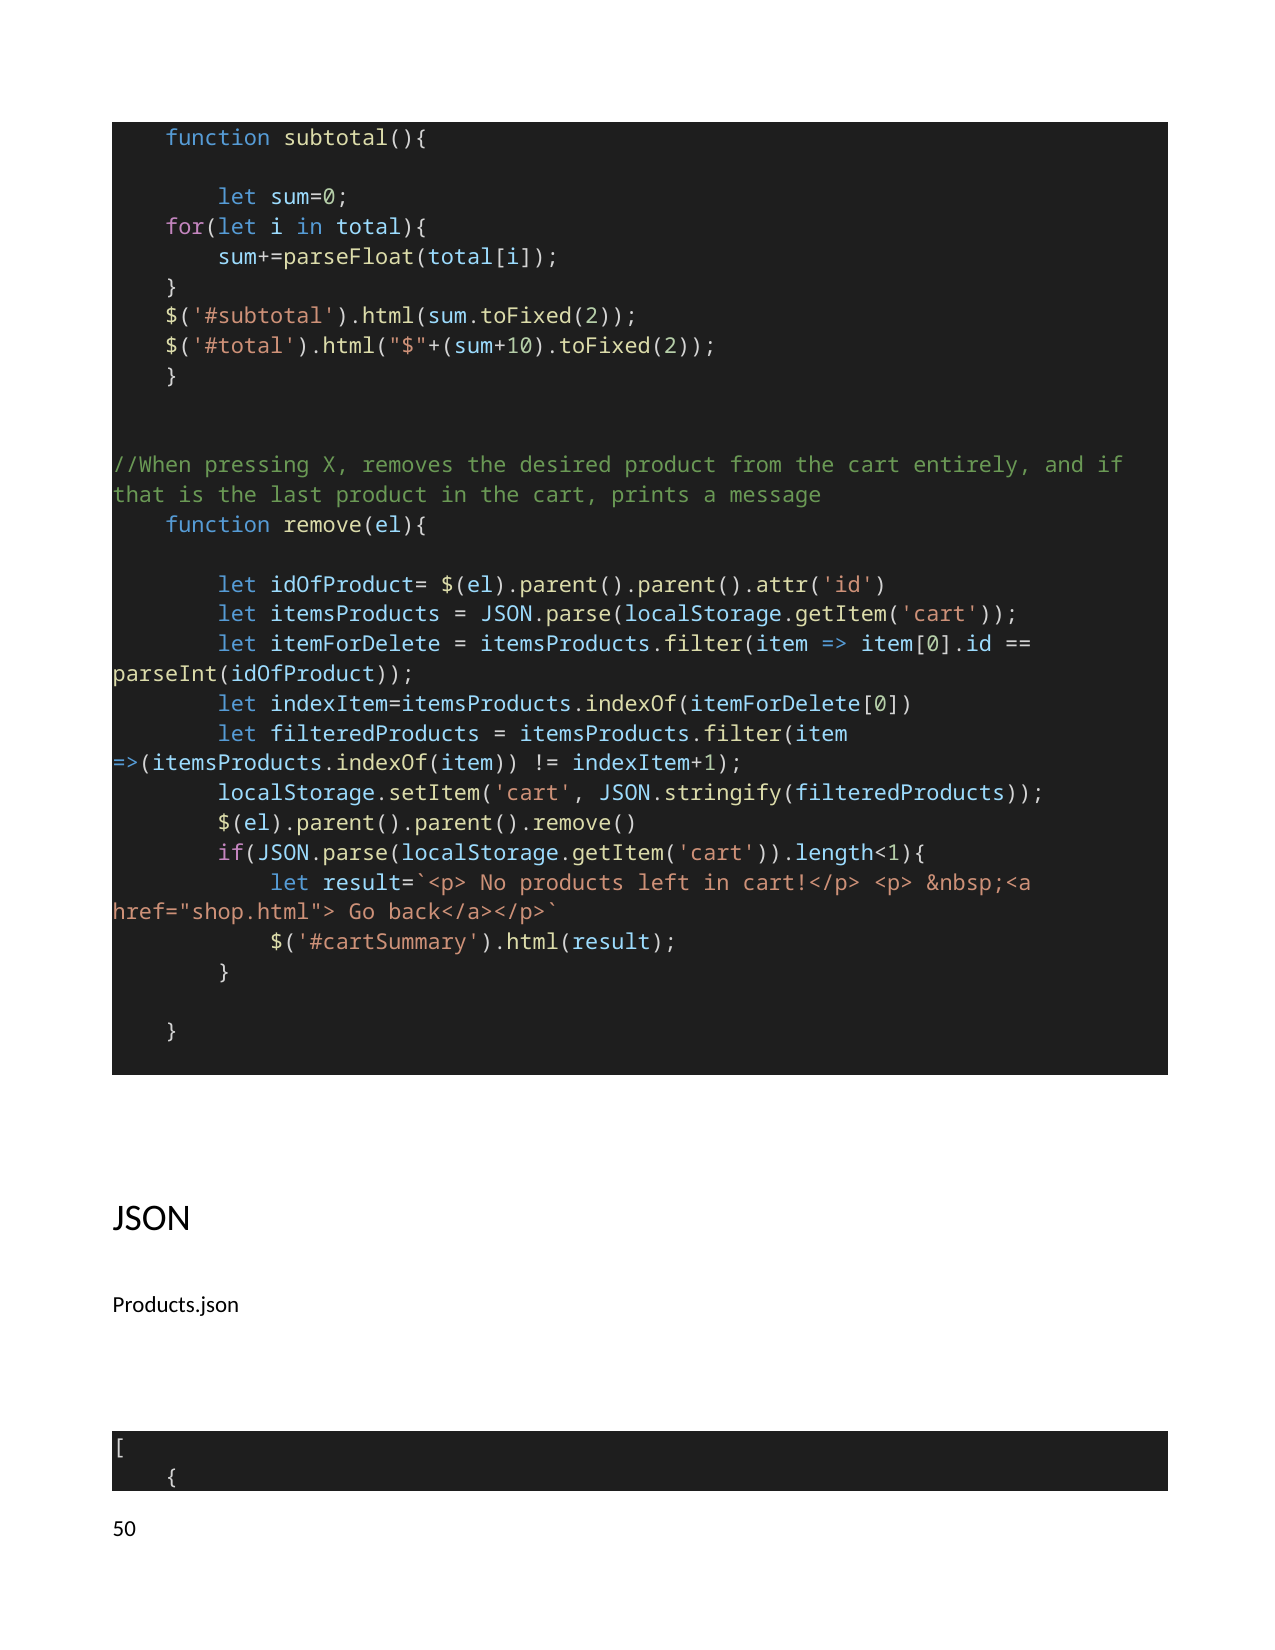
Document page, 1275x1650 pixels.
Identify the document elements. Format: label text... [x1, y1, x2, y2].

text let itemForDelete = itemsProducts.filter(item => item[0].id == parseInt(idOfProduct)); [112, 628, 1168, 688]
text for(let i in total){ [112, 211, 1168, 241]
text } [112, 360, 1168, 390]
text if(JSON.parse(localStorage.getItem('cart')).length<1){ [112, 837, 1168, 867]
text } [112, 271, 1168, 301]
text let itemsProducts = JSON.parse(localStorage.getItem('cart')); [112, 598, 1168, 628]
text let filteredProducts = itemsProducts.filter(item =>(itemsProducts.indexOf(item)) != indexItem+1); [112, 718, 1168, 777]
text Products.json [112, 1290, 1168, 1318]
text $('#total').html("$"+(sum+10).toFixed(2)); [112, 330, 1168, 360]
text $(el).parent().parent().remove() [112, 807, 1168, 837]
text $('#subtotal').html(sum.toFixed(2)); [112, 301, 1168, 330]
text localStorage.setItem('cart', JSON.stringify(filteredProducts)); [112, 777, 1168, 807]
text let sum=0; [112, 181, 1168, 211]
subtitle JSON [112, 1194, 1168, 1240]
text let indexItem=itemsProducts.indexOf(itemForDelete[0]) [112, 688, 1168, 718]
text } [112, 1016, 1168, 1045]
text { [112, 1461, 1168, 1491]
text } [112, 956, 1168, 986]
text let idOfProduct= $(el).parent().parent().attr('id') [112, 569, 1168, 598]
text [ [112, 1431, 1168, 1461]
text //When pressing X, removes the desired product from the cart entirely, and if that is the last product in the cart, prints a message [112, 449, 1168, 509]
text sum+=parseFloat(total[i]); [112, 241, 1168, 271]
text $('#cartSummary').html(result); [112, 926, 1168, 956]
text function remove(el){ [112, 509, 1168, 539]
text let result=`<p> No products left in cart!</p> <p> &nbsp;<a href="shop.html"> Go back</a></p>` [112, 867, 1168, 926]
text function subtotal(){ [112, 122, 1168, 152]
